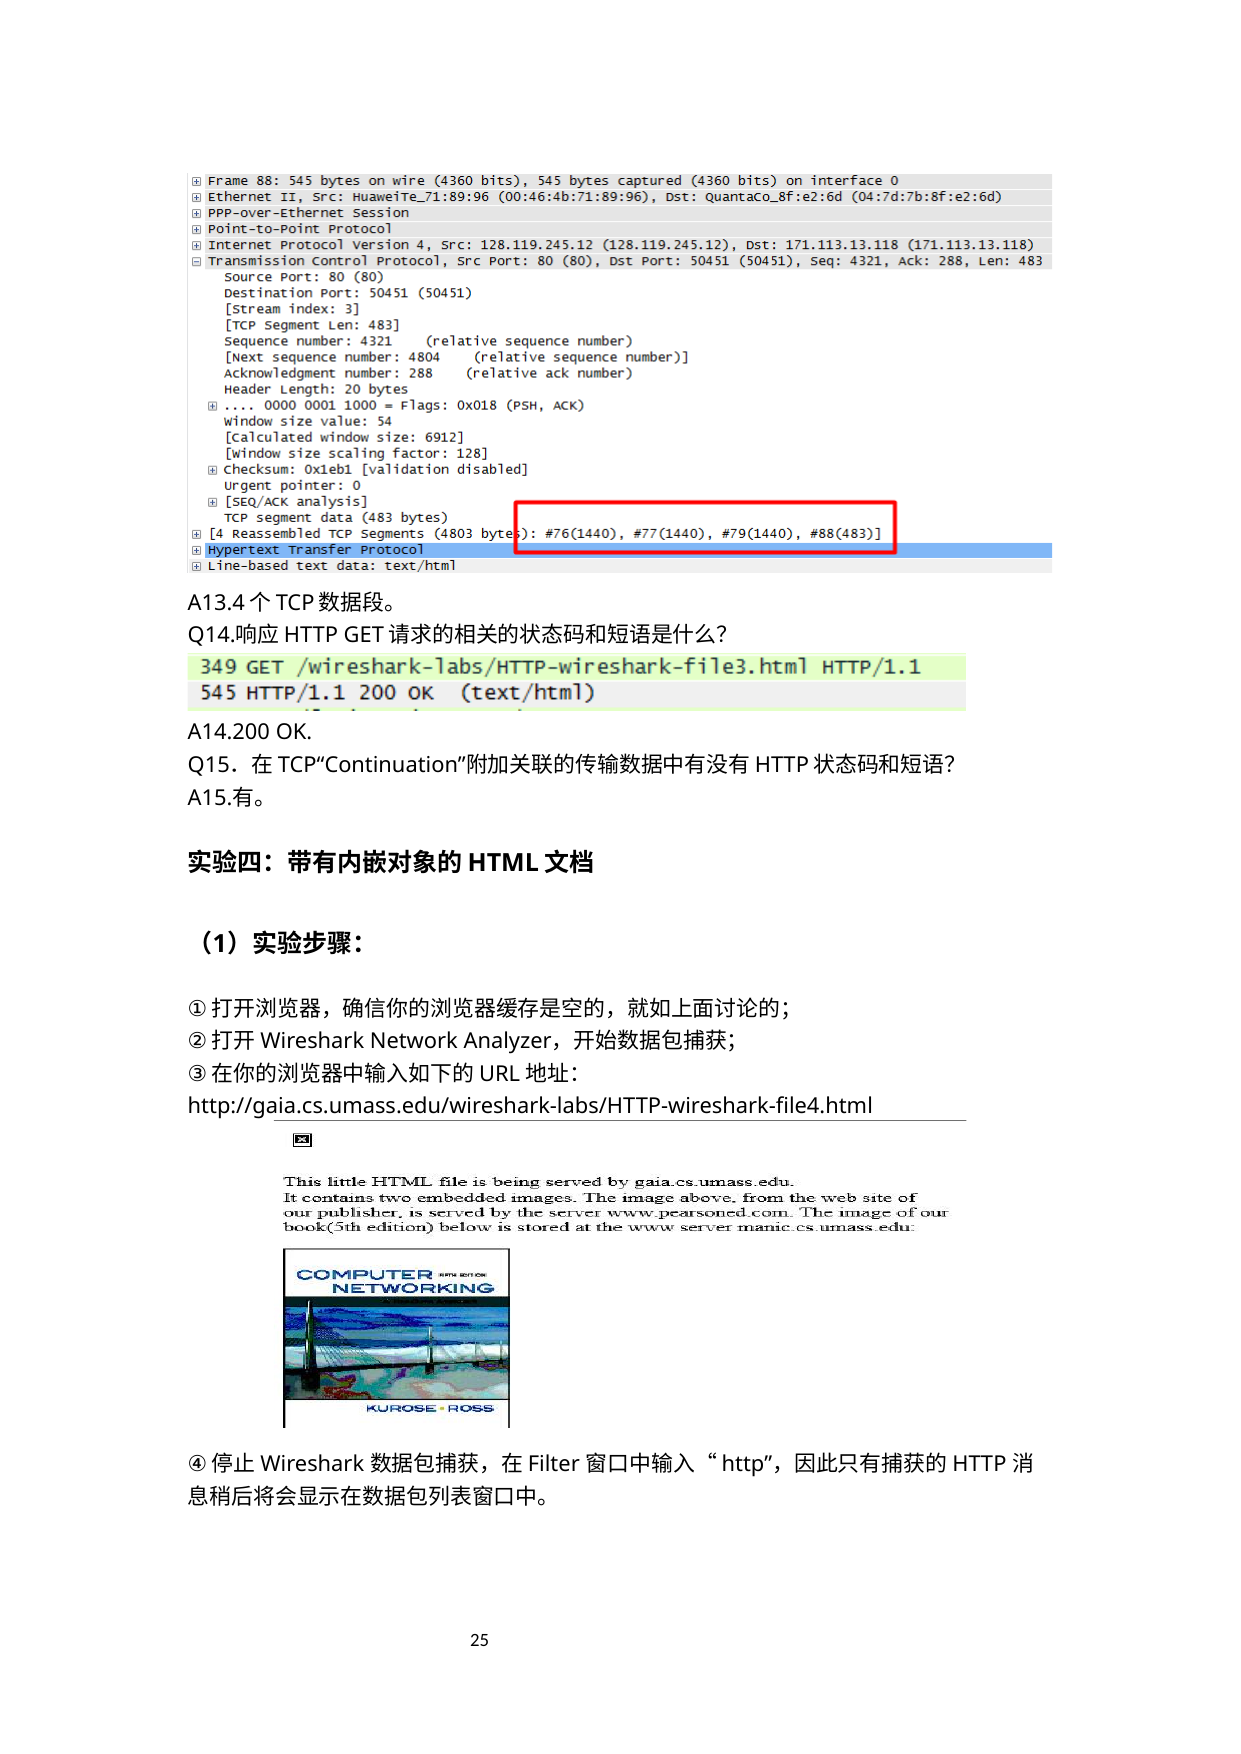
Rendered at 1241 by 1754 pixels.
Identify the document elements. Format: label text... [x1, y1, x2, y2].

picture [187, 173, 1053, 573]
text A15.有。 [187, 779, 1053, 812]
text 实验四：带有内嵌对象的HTML文档 [187, 828, 1053, 893]
picture [273, 1120, 967, 1428]
text A13.4个TCP数据段。 Q14.响应HTTP GET请求的相关的状态码和短语是什么？ [187, 584, 1053, 649]
picture [187, 653, 966, 711]
text （1）实验步骤： [187, 909, 1053, 974]
text ④停止 Wireshark 数据包捕获，在 Filter 窗口中输入“ http”，因此只有捕获的 HTTP 消息稍后将会显示在数据包列表窗口中。 [187, 1446, 1053, 1511]
text A14.200 OK. Q15．在TCP“Continuation”附加关联的传输数据中有没有HTTP状态码和短语？ [187, 714, 1053, 779]
text ①打开浏览器，确信你的浏览器缓存是空的，就如上面讨论的； ②打开 Wireshark Network Analyzer，开始数据包捕获； ③在你的浏览器中输入如下的 URL 地址：http://gaia.cs.umass.edu/wireshark-labs/HTTP-wireshark-file4.html [187, 991, 1053, 1121]
